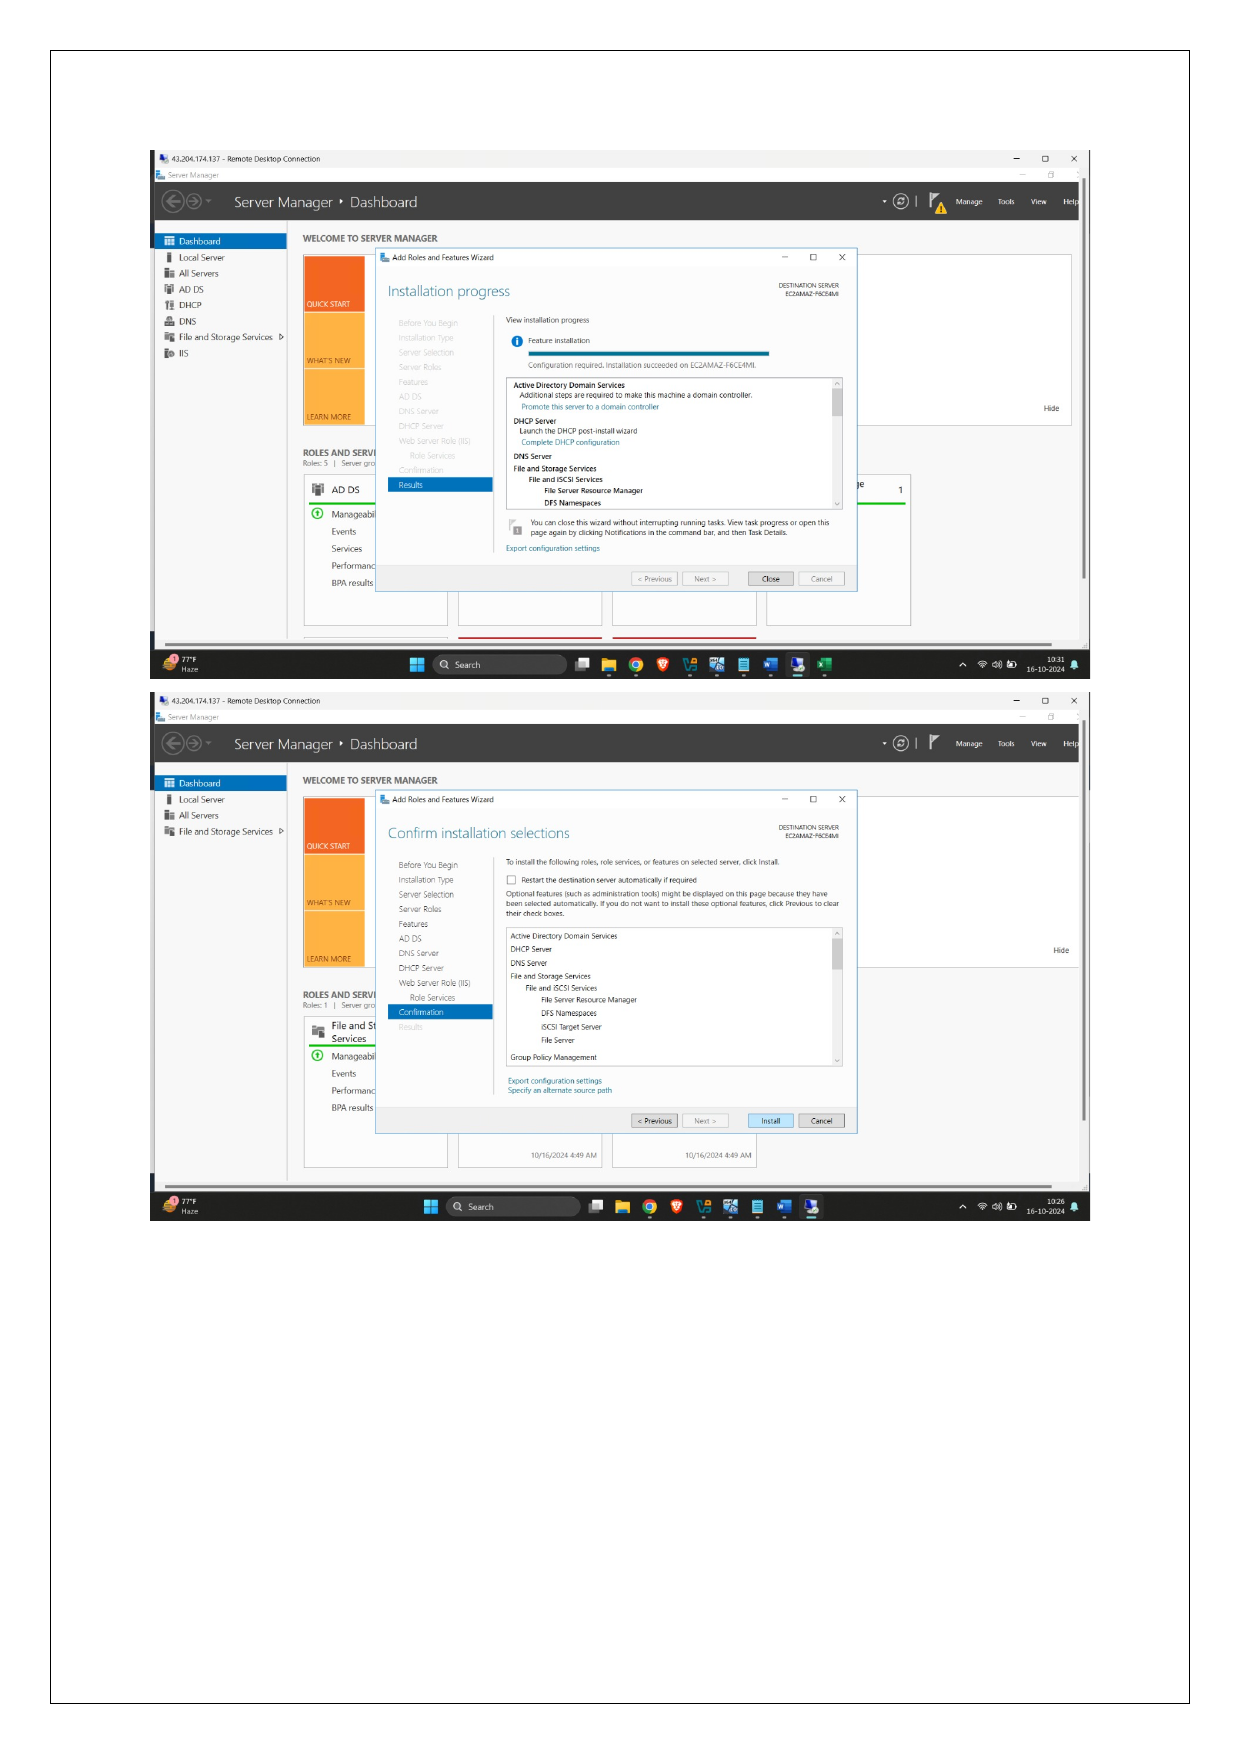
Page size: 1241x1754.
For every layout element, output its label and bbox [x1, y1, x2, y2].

picture [150, 692, 1091, 1221]
picture [150, 150, 1091, 679]
